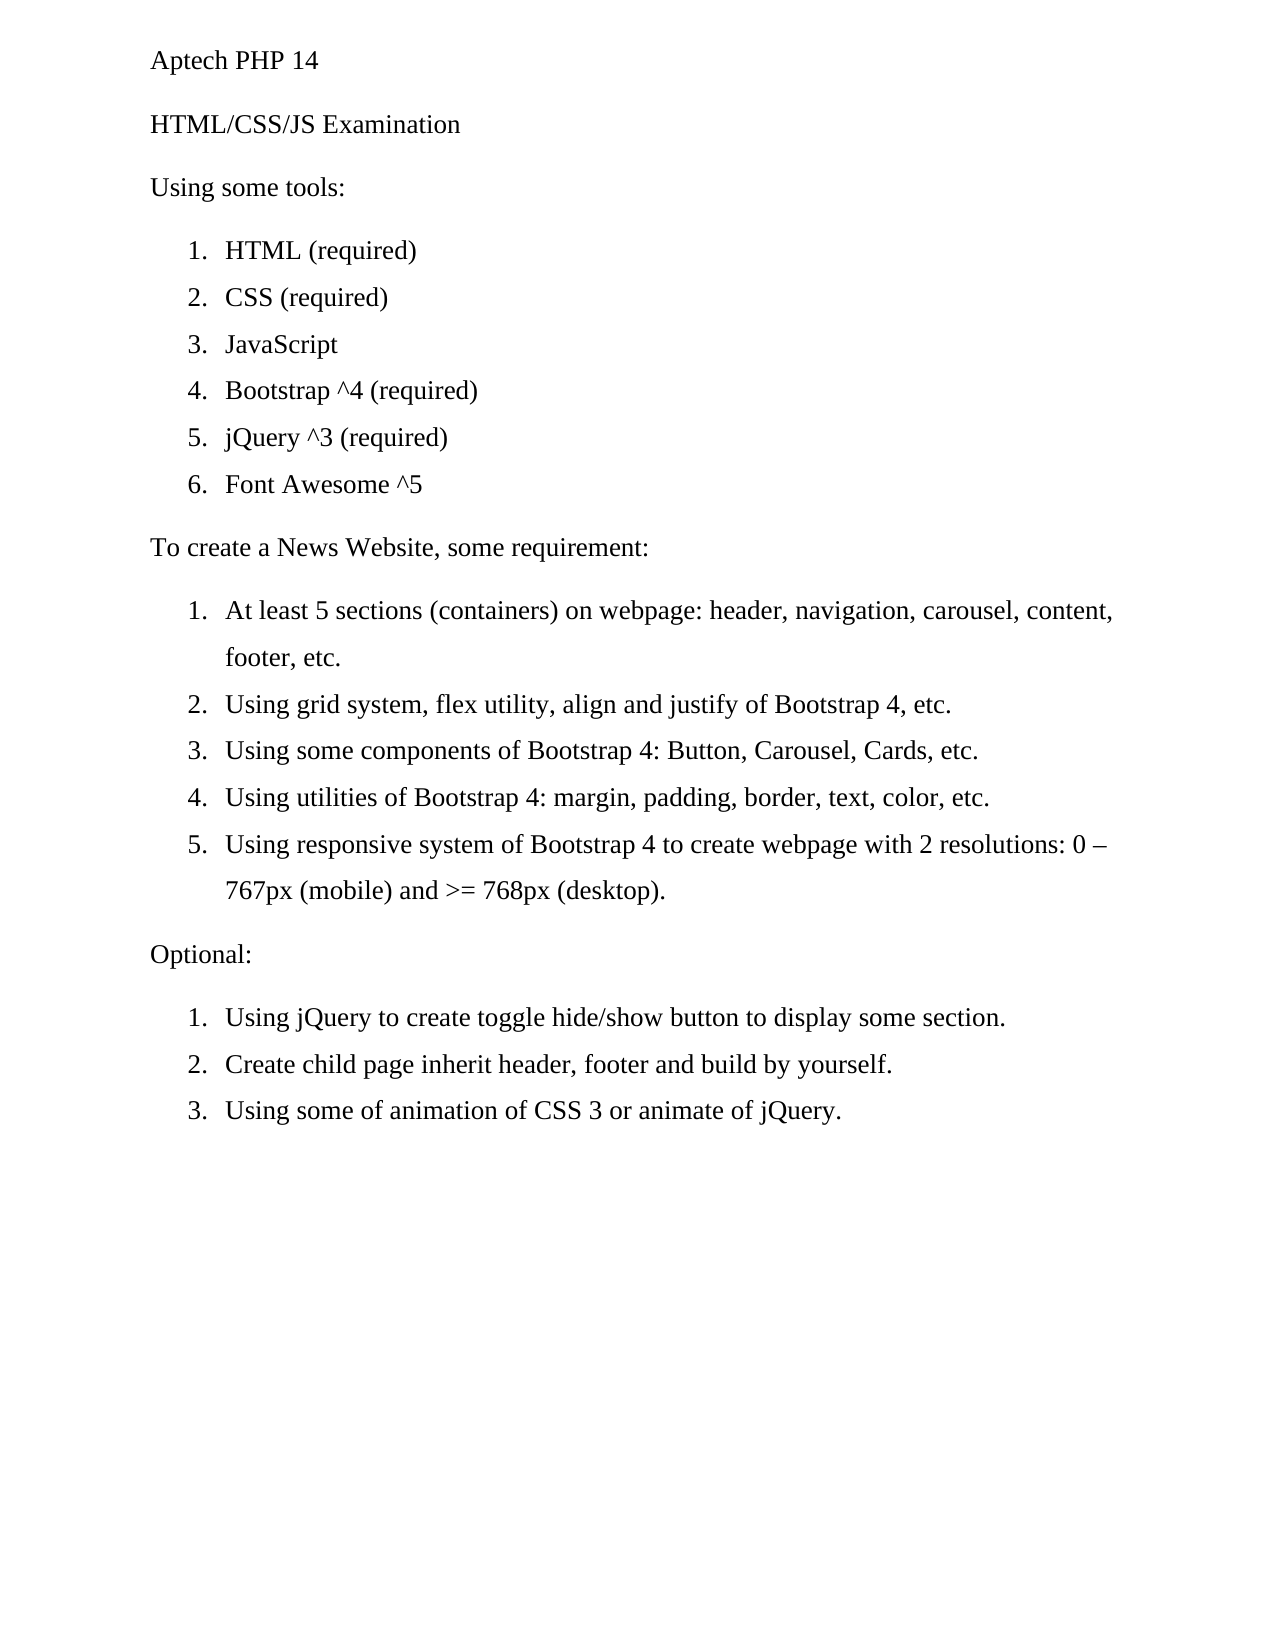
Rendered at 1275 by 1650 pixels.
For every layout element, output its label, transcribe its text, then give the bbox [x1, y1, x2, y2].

list HTML (required) [187, 234, 1125, 266]
text Aptech PHP 14 [150, 44, 1125, 76]
list Using responsive system of Bootstrap 4 to create webpage with 2 resolutions: 0 – 767px (mobile) and >= 768px (desktop). [187, 828, 1125, 906]
list Using some of animation of CSS 3 or animate of jQuery. [187, 1094, 1125, 1126]
list Using some components of Bootstrap 4: Button, Carousel, Cards, etc. [187, 734, 1125, 766]
list Using grid system, flex utility, align and justify of Bootstrap 4, etc. [187, 688, 1125, 719]
list Font Awesome ^5 [187, 468, 1125, 499]
list Using utilities of Bootstrap 4: margin, padding, border, text, color, etc. [187, 781, 1125, 812]
list Using jQuery to create toggle hide/show button to display some section. [187, 1001, 1125, 1032]
text To create a News Website, some requirement: [150, 531, 1125, 562]
text Optional: [150, 938, 1125, 969]
list At least 5 sections (containers) on webpage: header, navigation, carousel, content, footer, etc. [187, 594, 1125, 672]
list CSS (required) [187, 281, 1125, 312]
text Using some tools: [150, 171, 1125, 202]
text HTML/CSS/JS Examination [150, 108, 1125, 139]
list Bootstrap ^4 (required) [187, 374, 1125, 406]
list jQuery ^3 (required) [187, 421, 1125, 452]
list JavaScript [187, 328, 1125, 359]
list Create child page inherit header, footer and build by yourself. [187, 1048, 1125, 1079]
